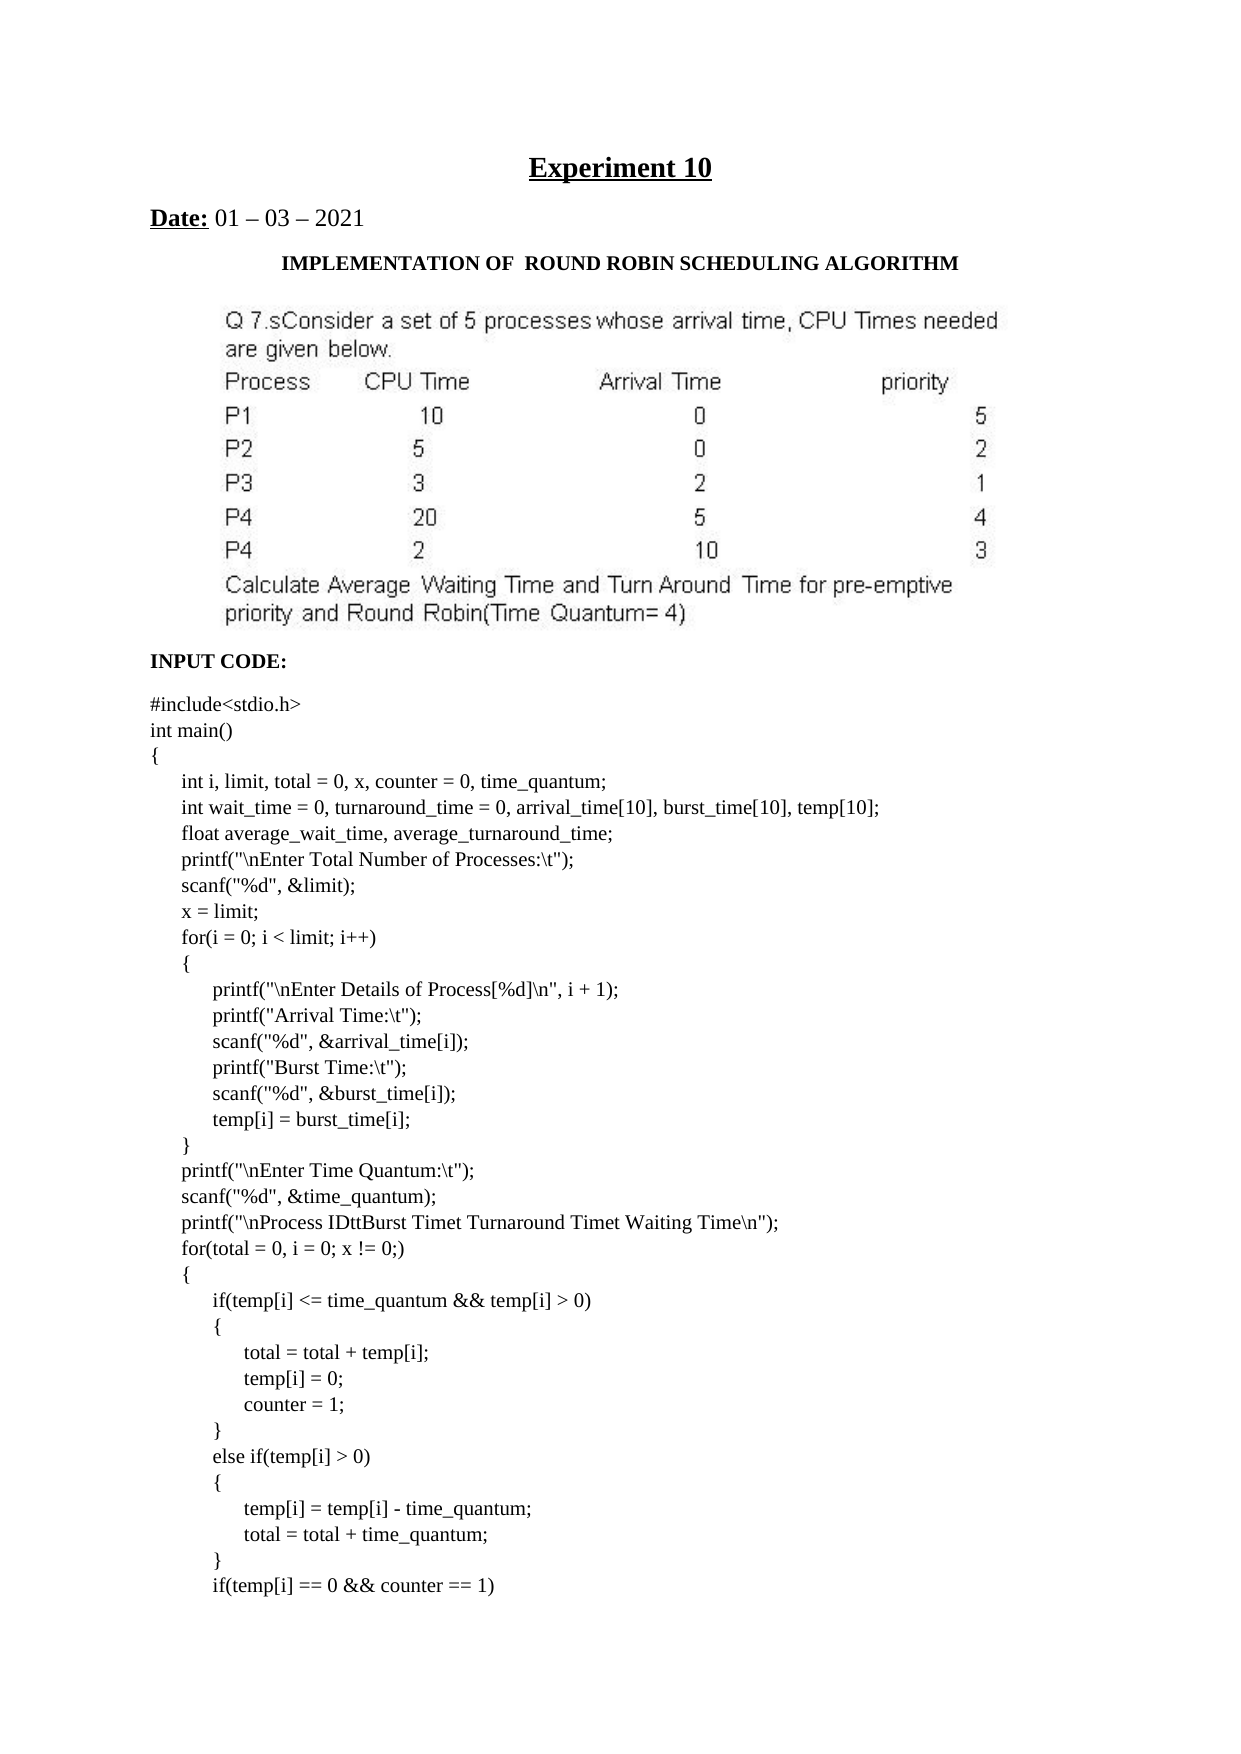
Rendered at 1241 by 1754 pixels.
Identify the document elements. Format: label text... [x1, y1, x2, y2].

text printf("\nEnter Details of Process[%d]\n", i + 1); [150, 977, 1090, 1001]
text scanf("%d", &arrival_time[i]); [150, 1029, 1090, 1053]
text for(total = 0, i = 0; x != 0;) [150, 1236, 1090, 1260]
text #include<stdio.h> [150, 692, 1090, 716]
text float average_wait_time, average_turnaround_time; [150, 821, 1090, 845]
text { [150, 1470, 1090, 1494]
text temp[i] = burst_time[i]; [150, 1107, 1090, 1131]
text int wait_time = 0, turnaround_time = 0, arrival_time[10], burst_time[10], temp[10]; [150, 795, 1090, 819]
text scanf("%d", &time_quantum); [150, 1184, 1090, 1208]
text scanf("%d", &limit); [150, 873, 1090, 897]
text IMPLEMENTATION OF ROUND ROBIN SCHEDULING ALGORITHM [150, 251, 1090, 274]
text Experiment 10 [150, 150, 1090, 183]
picture [183, 293, 1047, 631]
text INPUT CODE: [150, 649, 1090, 673]
text printf("\nEnter Total Number of Processes:\t"); [150, 847, 1090, 871]
text temp[i] = 0; [150, 1366, 1090, 1390]
text if(temp[i] == 0 && counter == 1) [150, 1573, 1090, 1597]
text { [150, 1314, 1090, 1338]
text scanf("%d", &burst_time[i]); [150, 1081, 1090, 1105]
text Date: 01 – 03 – 2021 [150, 203, 1090, 232]
text if(temp[i] <= time_quantum && temp[i] > 0) [150, 1288, 1090, 1312]
text { [150, 1262, 1090, 1286]
text for(i = 0; i < limit; i++) [150, 925, 1090, 949]
text x = limit; [150, 899, 1090, 923]
text printf("Burst Time:\t"); [150, 1055, 1090, 1079]
text int main() [150, 717, 1090, 742]
text int i, limit, total = 0, x, counter = 0, time_quantum; [150, 769, 1090, 793]
text total = total + temp[i]; [150, 1340, 1090, 1364]
text printf("\nProcess IDttBurst Timet Turnaround Timet Waiting Time\n"); [150, 1210, 1090, 1234]
text { [150, 951, 1090, 975]
text counter = 1; [150, 1392, 1090, 1416]
text } [150, 1547, 1090, 1572]
text printf("Arrival Time:\t"); [150, 1003, 1090, 1027]
text printf("\nEnter Time Quantum:\t"); [150, 1158, 1090, 1182]
text } [150, 1132, 1090, 1157]
text { [150, 743, 1090, 767]
text } [150, 1418, 1090, 1442]
text else if(temp[i] > 0) [150, 1444, 1090, 1468]
text temp[i] = temp[i] - time_quantum; [150, 1496, 1090, 1520]
text total = total + time_quantum; [150, 1522, 1090, 1546]
